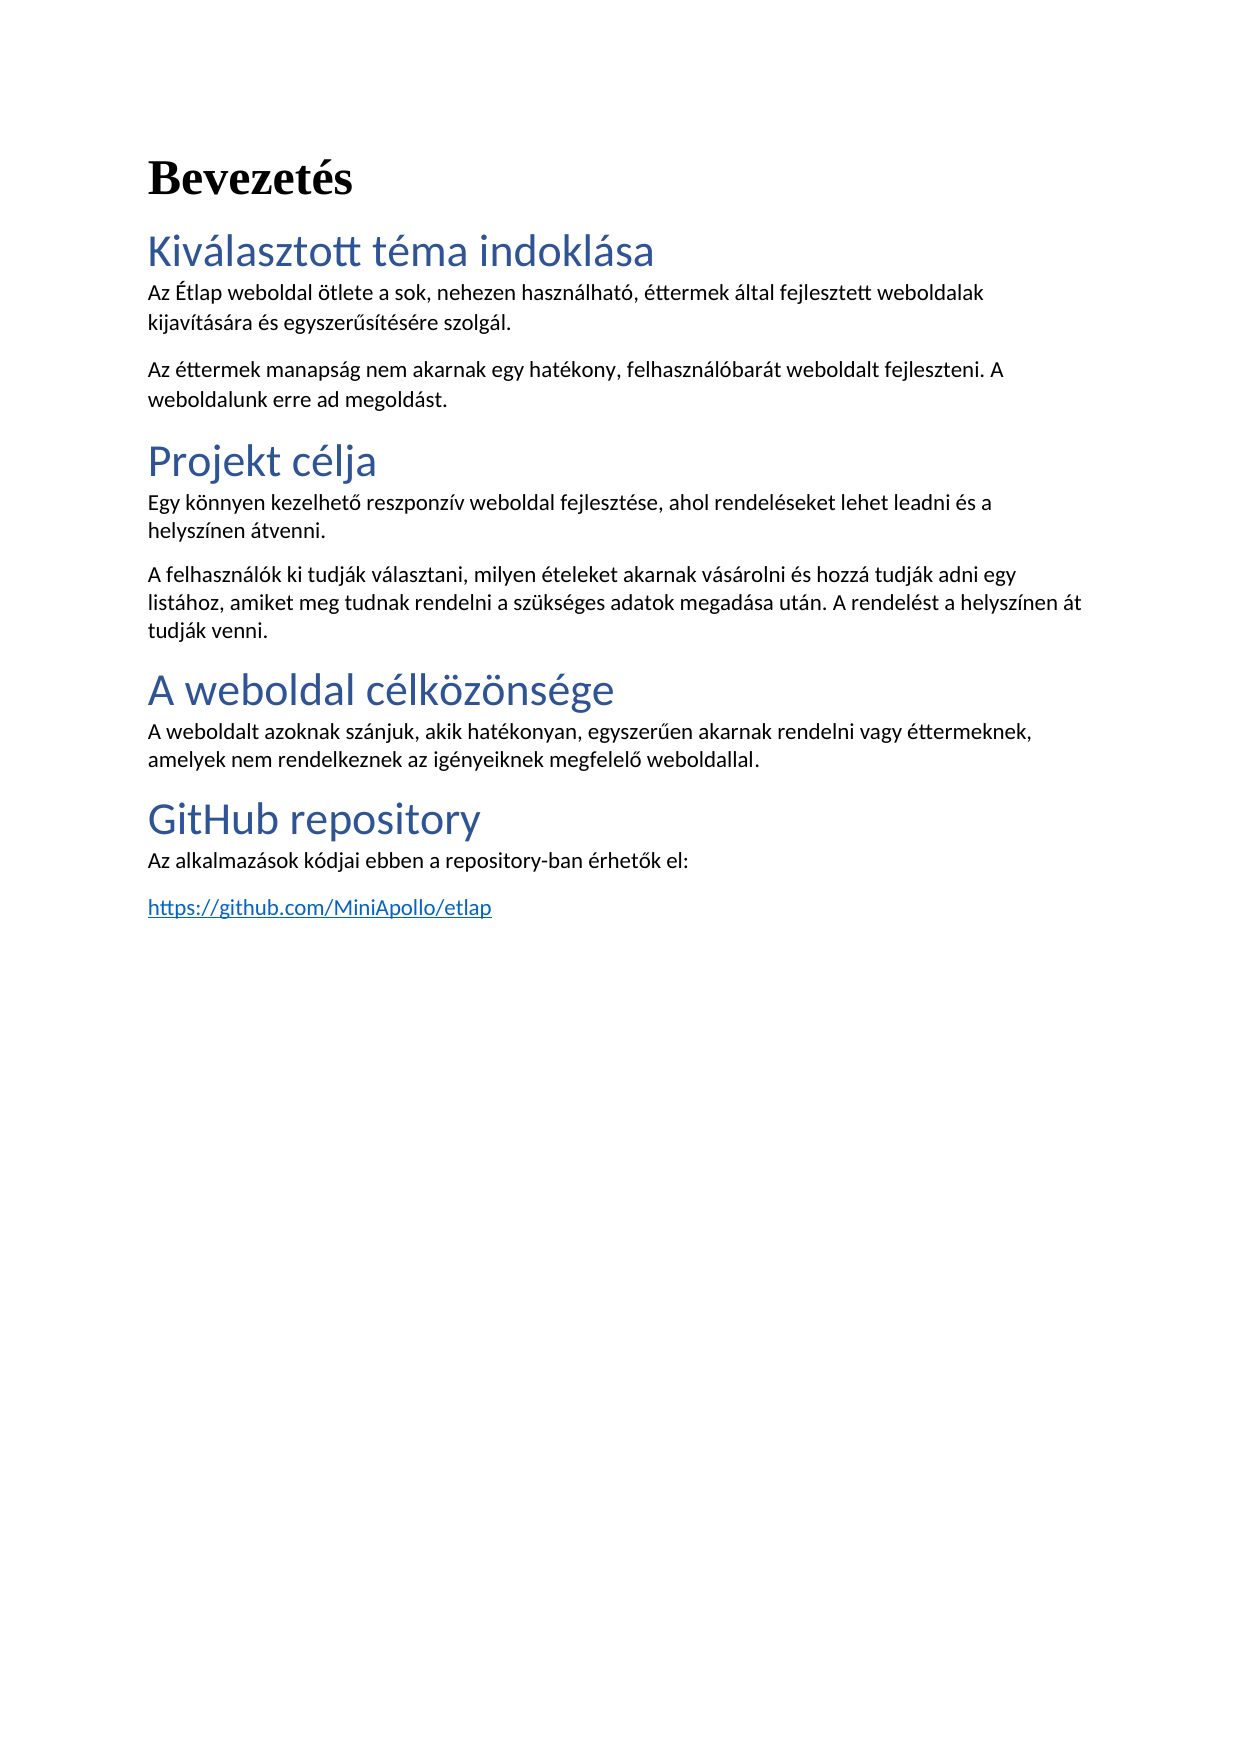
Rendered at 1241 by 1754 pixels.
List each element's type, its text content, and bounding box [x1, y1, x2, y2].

text Az alkalmazások kódjai ebben a repository-ban érhetők el: [148, 846, 1093, 874]
text https://github.com/MiniApollo/etlap [148, 893, 1093, 921]
subtitle Kiválasztott téma indoklása [148, 222, 1093, 278]
subtitle A weboldal célközönsége [148, 661, 1093, 717]
subtitle Projekt célja [148, 432, 1093, 488]
subtitle GitHub repository [148, 790, 1093, 846]
subtitle Bevezetés [148, 148, 1093, 205]
text A felhasználók ki tudják választani, milyen ételeket akarnak vásárolni és hozzá tudják adni egy listához, amiket meg tudnak rendelni a szükséges adatok megadása után. A rendelést a helyszínen át tudják venni. [148, 561, 1093, 644]
text Az éttermek manapság nem akarnak egy hatékony, felhasználóbarát weboldalt fejleszteni. A weboldalunk erre ad megoldást. [148, 355, 1093, 413]
text A weboldalt azoknak szánjuk, akik hatékonyan, egyszerűen akarnak rendelni vagy éttermeknek, amelyek nem rendelkeznek az igényeiknek megfelelő weboldallal. [148, 717, 1093, 773]
text Egy könnyen kezelhető reszponzív weboldal fejlesztése, ahol rendeléseket lehet leadni és a helyszínen átvenni. [148, 488, 1093, 544]
text Az Étlap weboldal ötlete a sok, nehezen használható, éttermek által fejlesztett weboldalak kijavítására és egyszerűsítésére szolgál. [148, 278, 1093, 336]
